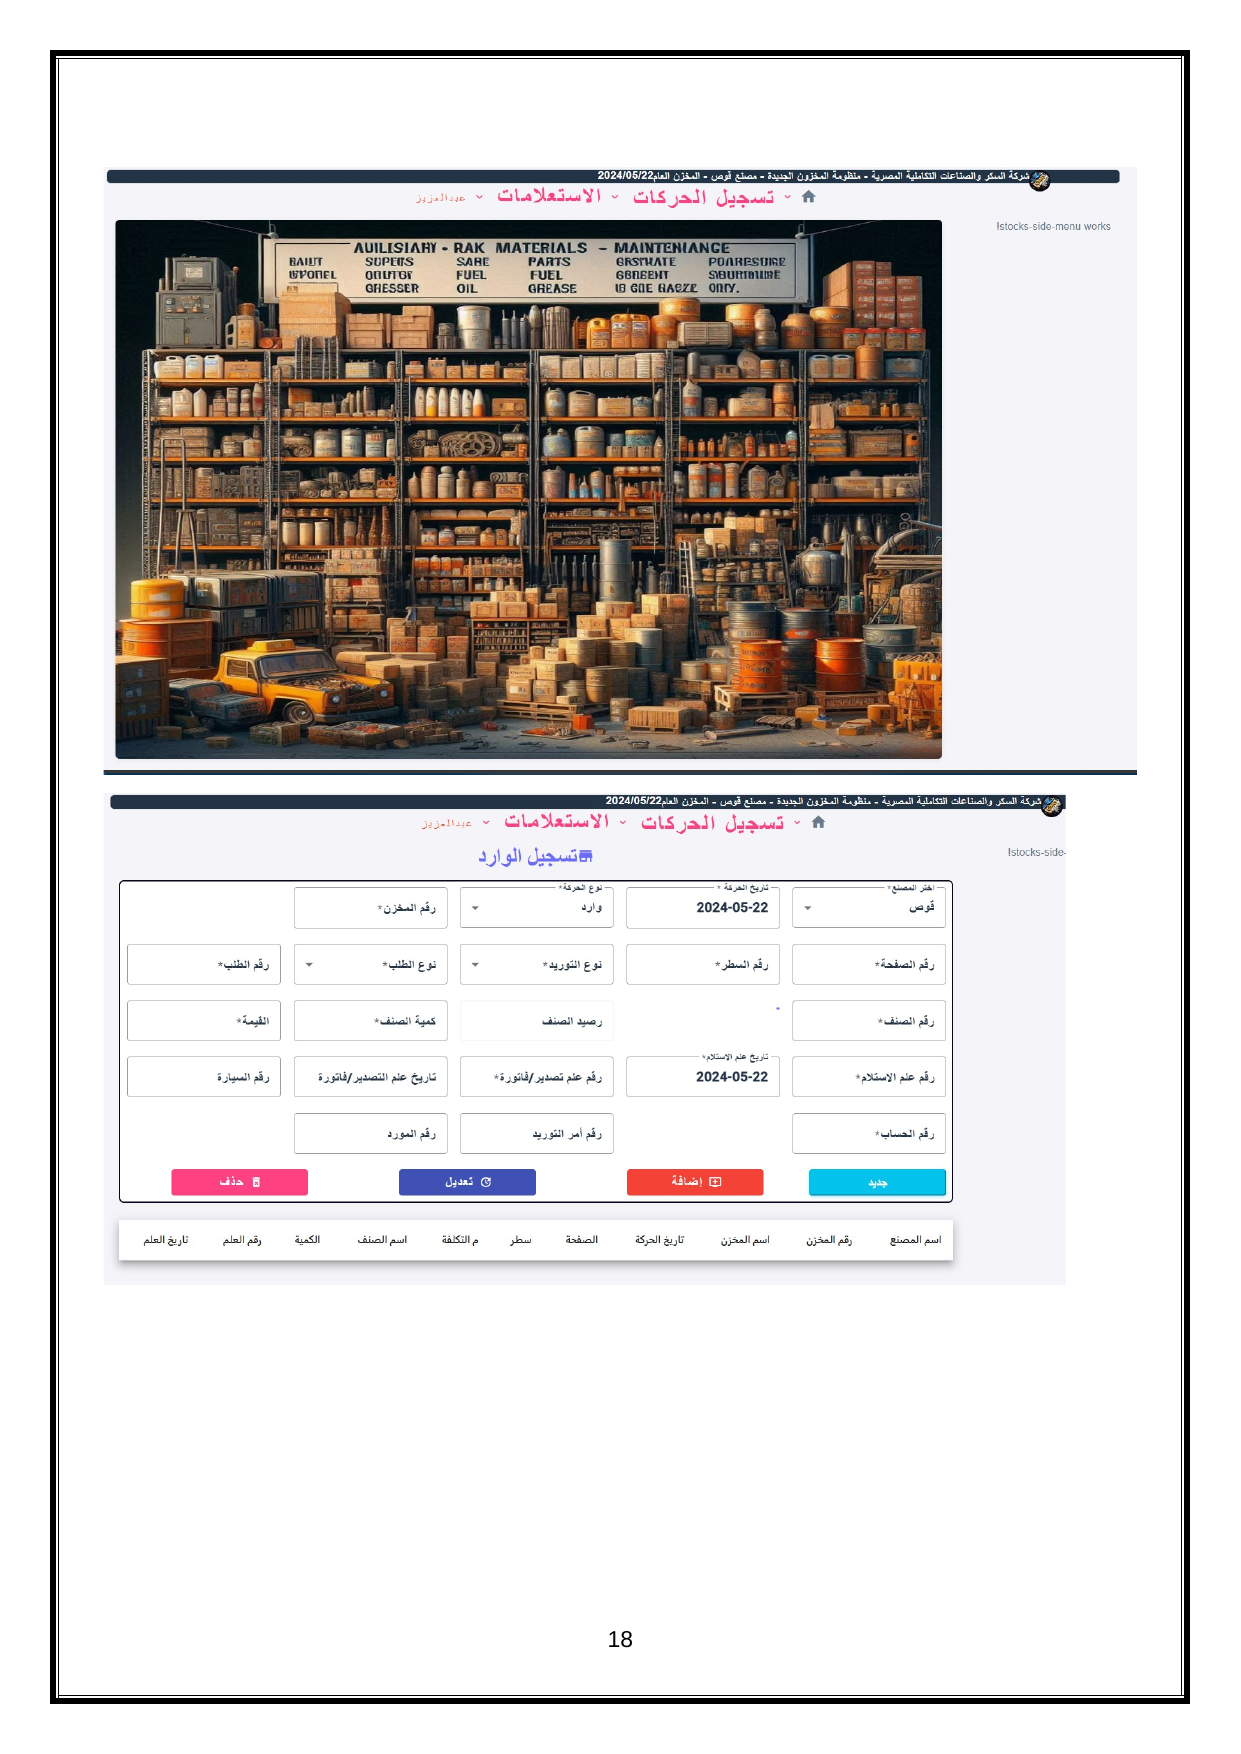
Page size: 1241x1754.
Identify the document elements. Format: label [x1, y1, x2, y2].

picture [103, 793, 1070, 1289]
picture [103, 167, 1137, 775]
